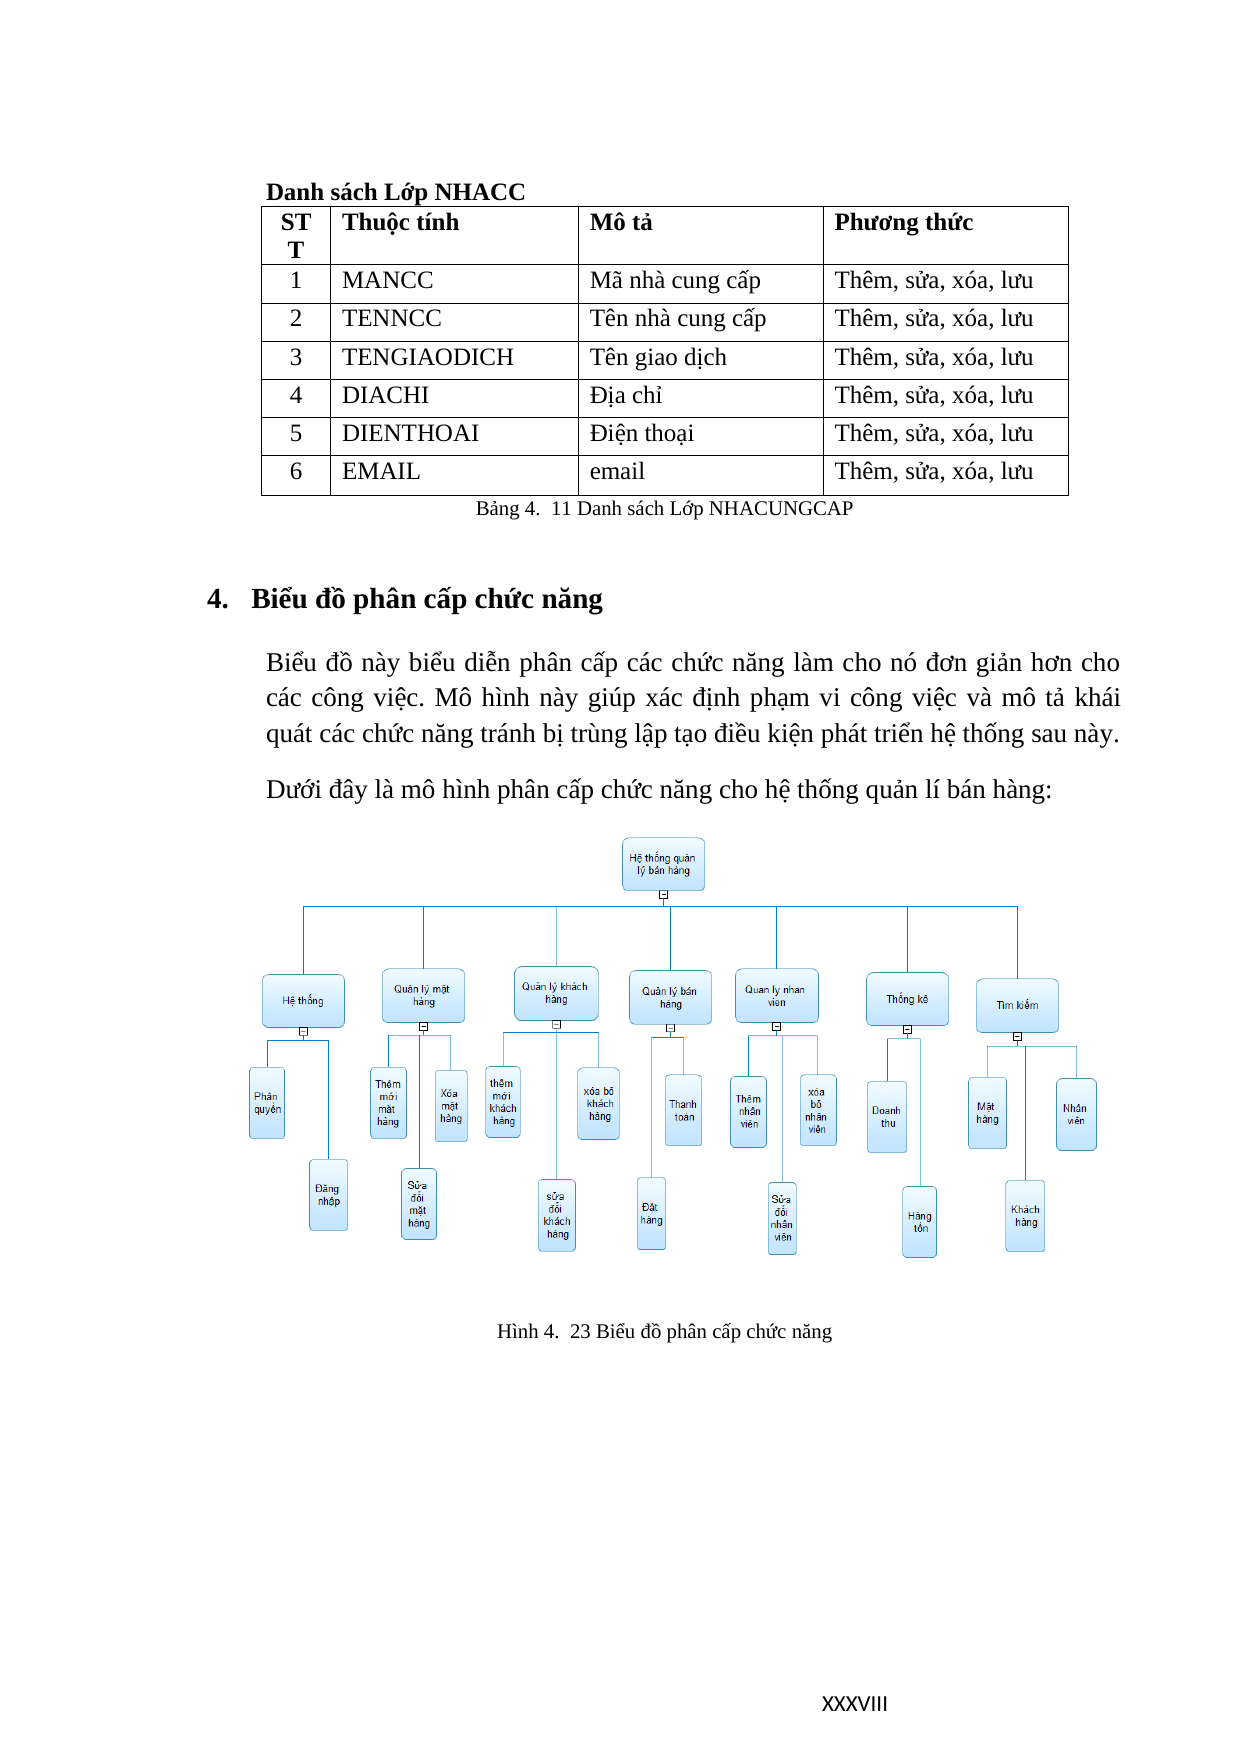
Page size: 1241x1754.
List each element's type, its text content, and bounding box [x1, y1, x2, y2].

table_cell 6 [262, 456, 330, 495]
text Dưới đây là mô hình phân cấp chức năng cho hệ thống quản lí bán hàng: [266, 774, 1122, 805]
picture [206, 830, 1122, 1294]
table_cell DIENTHOAI [331, 418, 578, 455]
text Hình 4. 23 Biểu đồ phân cấp chức năng [207, 1318, 1122, 1343]
table_cell TENNCC [331, 304, 578, 341]
table_cell Thêm, sửa, xóa, lưu [824, 342, 1068, 379]
table_cell 1 [262, 265, 330, 302]
text Biểu đồ này biểu diễn phân cấp các chức năng làm cho nó đơn giản hơn cho các công việc. Mô hình này giúp xác định phạm vi công việc và mô tả khái quát các chức năng tránh bị trùng lập tạo điều kiện phát triển hệ thống sau này. [266, 646, 1122, 748]
table_cell MANCC [331, 265, 578, 302]
subtitle Biểu đồ phân cấp chức năng [207, 581, 1122, 615]
table_cell Thêm, sửa, xóa, lưu [824, 380, 1068, 417]
table_cell TENGIAODICH [331, 342, 578, 379]
table_cell Thêm, sửa, xóa, lưu [824, 265, 1068, 302]
table_cell Địa chỉ [579, 380, 823, 417]
table_cell DIACHI [331, 380, 578, 417]
table_cell Tên nhà cung cấp [579, 304, 823, 341]
table_cell Tên giao dịch [579, 342, 823, 379]
table_cell 3 [262, 342, 330, 379]
table_cell Điện thoại [579, 418, 823, 455]
list Danh sách Lớp NHACC [266, 177, 1122, 206]
table_cell Thêm, sửa, xóa, lưu [824, 418, 1068, 455]
table_cell Thêm, sửa, xóa, lưu [824, 456, 1068, 495]
table_cell 5 [262, 418, 330, 455]
table_header STT [262, 207, 330, 264]
table_cell email [579, 456, 823, 495]
table_cell EMAIL [331, 456, 578, 495]
table_cell 2 [262, 304, 330, 341]
table_header Phương thức [824, 207, 1068, 264]
table_header Mô tả [579, 207, 823, 264]
table_header Thuộc tính [331, 207, 578, 264]
table_cell 4 [262, 380, 330, 417]
table_cell Thêm, sửa, xóa, lưu [824, 304, 1068, 341]
text Bảng 4. 11 Danh sách Lớp NHACUNGCAP [207, 496, 1122, 520]
table_cell Mã nhà cung cấp [579, 265, 823, 302]
